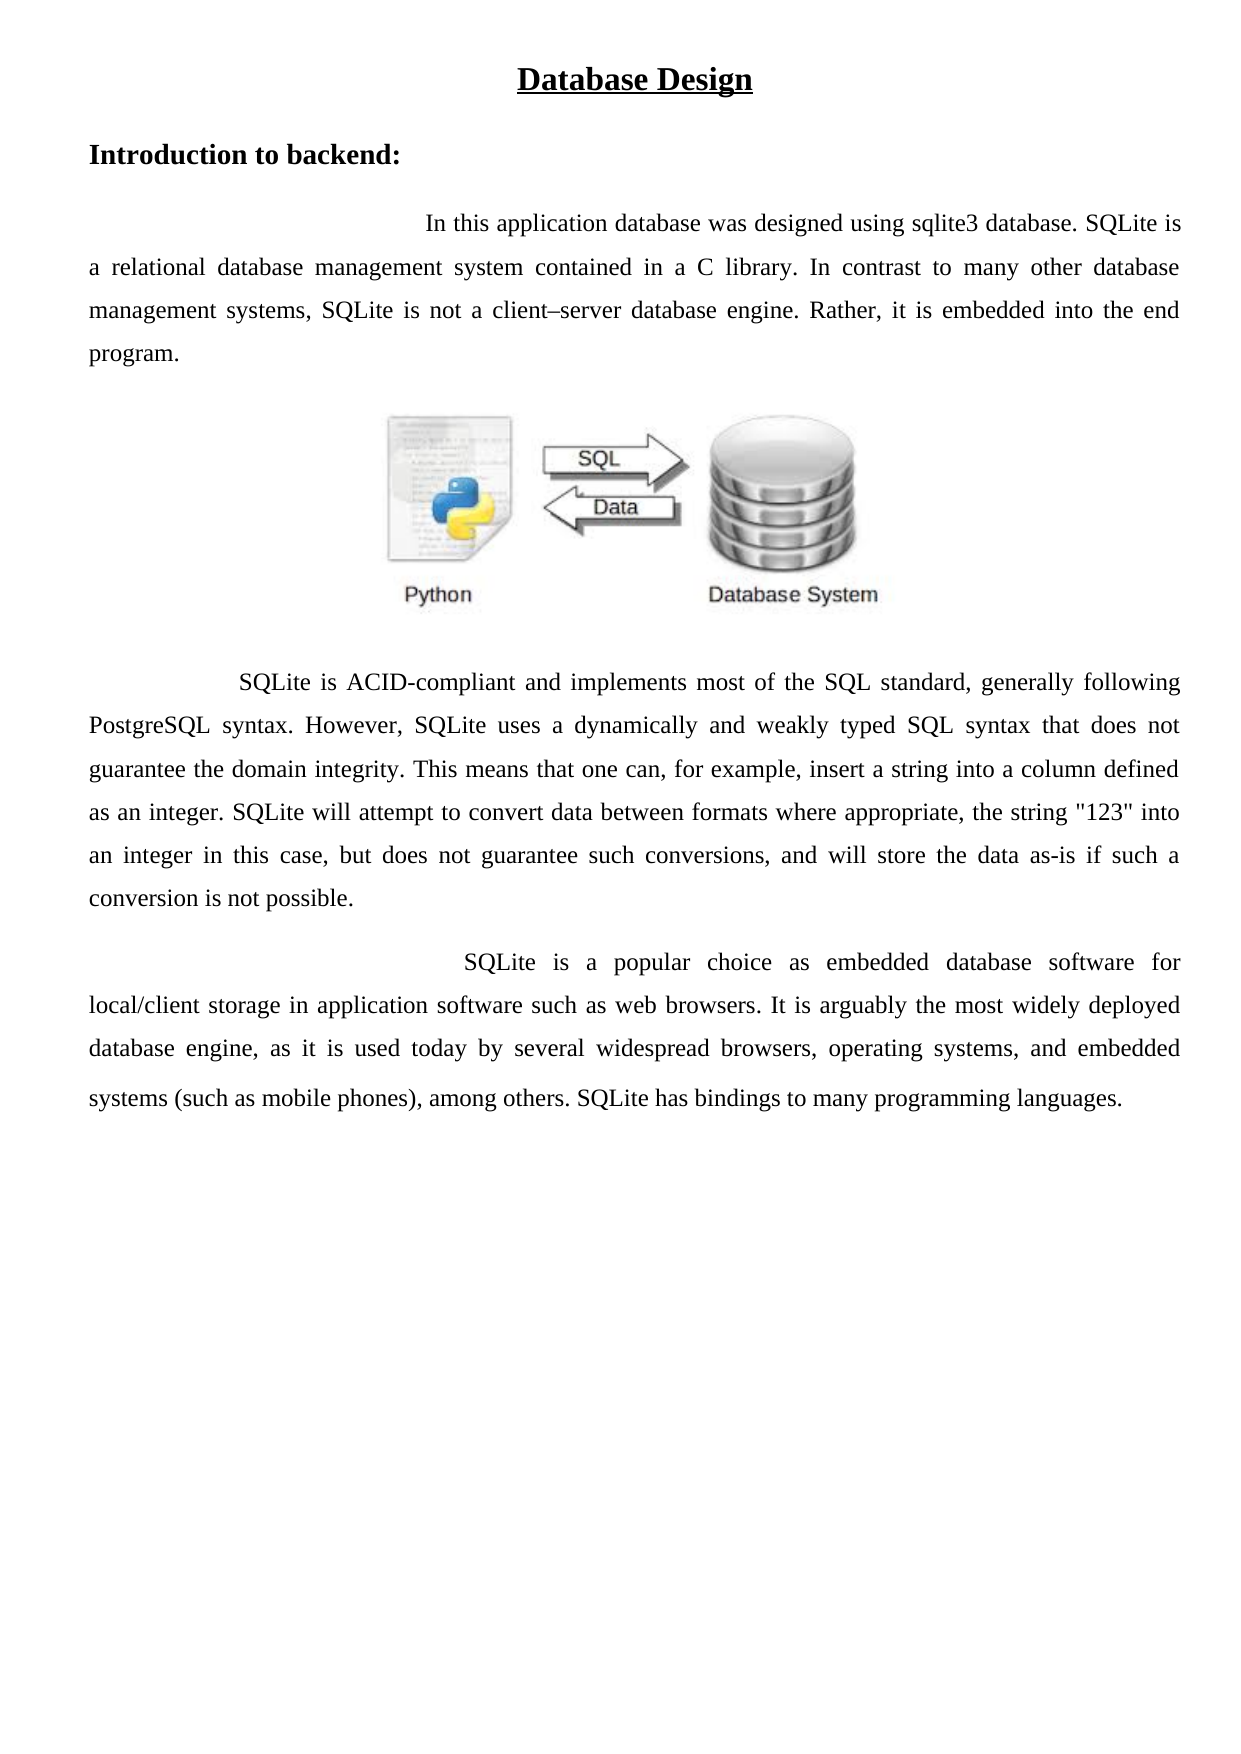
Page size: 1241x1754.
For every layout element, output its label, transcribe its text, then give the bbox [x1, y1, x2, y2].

picture [369, 401, 901, 633]
text Introduction to backend: [89, 137, 1181, 171]
text In this application database was designed using sqlite3 database. SQLite is a relational database management system contained in a C library. In contrast to many other database management systems, SQLite is not a client–server database engine. Rather, it is embedded into the end program. [89, 208, 1181, 367]
text Database Design [89, 59, 1181, 97]
text SQLite is a popular choice as embedded database software for local/client storage in application software such as web browsers. It is arguably the most widely deployed database engine, as it is used today by several widespread browsers, operating systems, and embedded systems (such as mobile phones), among others. SQLite has bindings to many programming languages. [89, 947, 1181, 1112]
text SQLite is ACID-compliant and implements most of the SQL standard, generally following PostgreSQL syntax. However, SQLite uses a dynamically and weakly typed SQL syntax that does not guarantee the domain integrity. This means that one can, for example, insert a string into a column defined as an integer. SQLite will attempt to convert data between formats where appropriate, the string "123" into an integer in this case, but does not guarantee such conversions, and will store the data as-is if such a conversion is not possible. [89, 667, 1181, 912]
